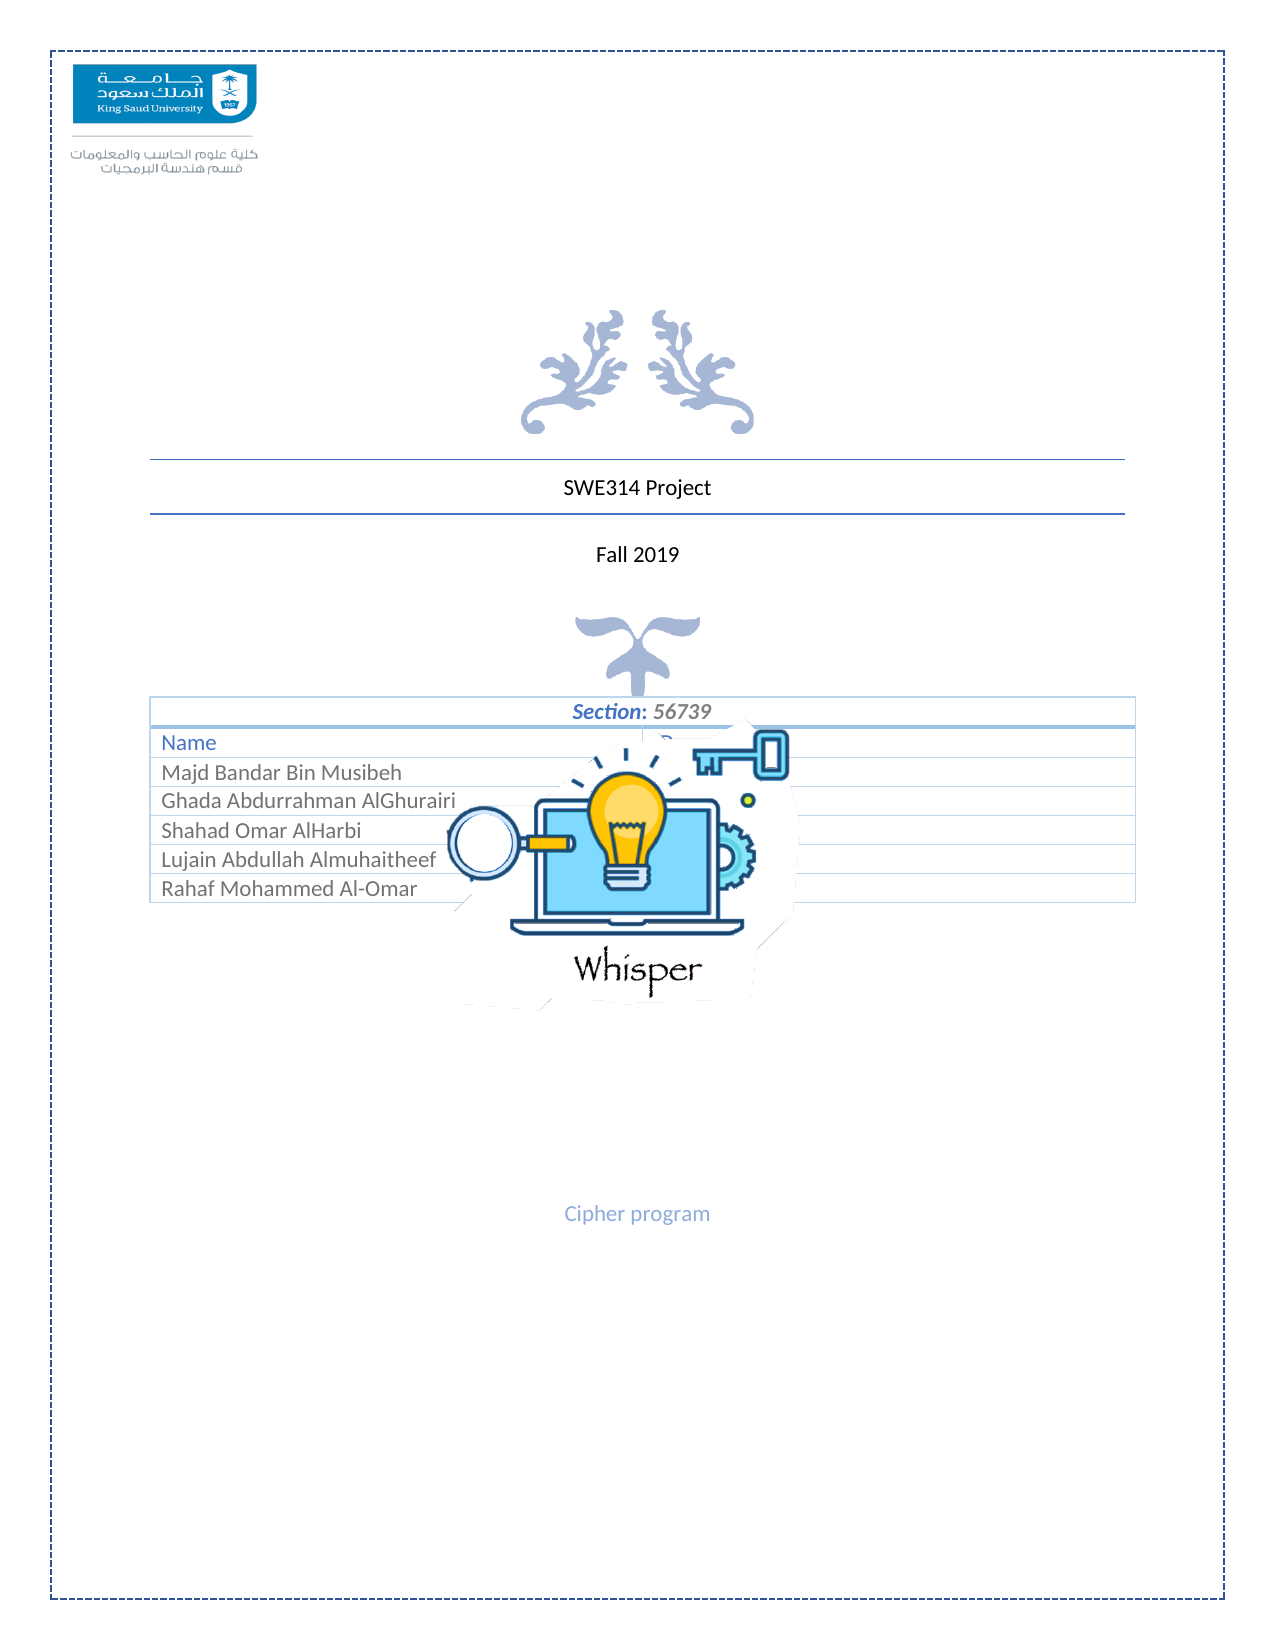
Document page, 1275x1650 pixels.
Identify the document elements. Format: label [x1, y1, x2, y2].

picture [39, 43, 293, 182]
picture [426, 684, 817, 1026]
